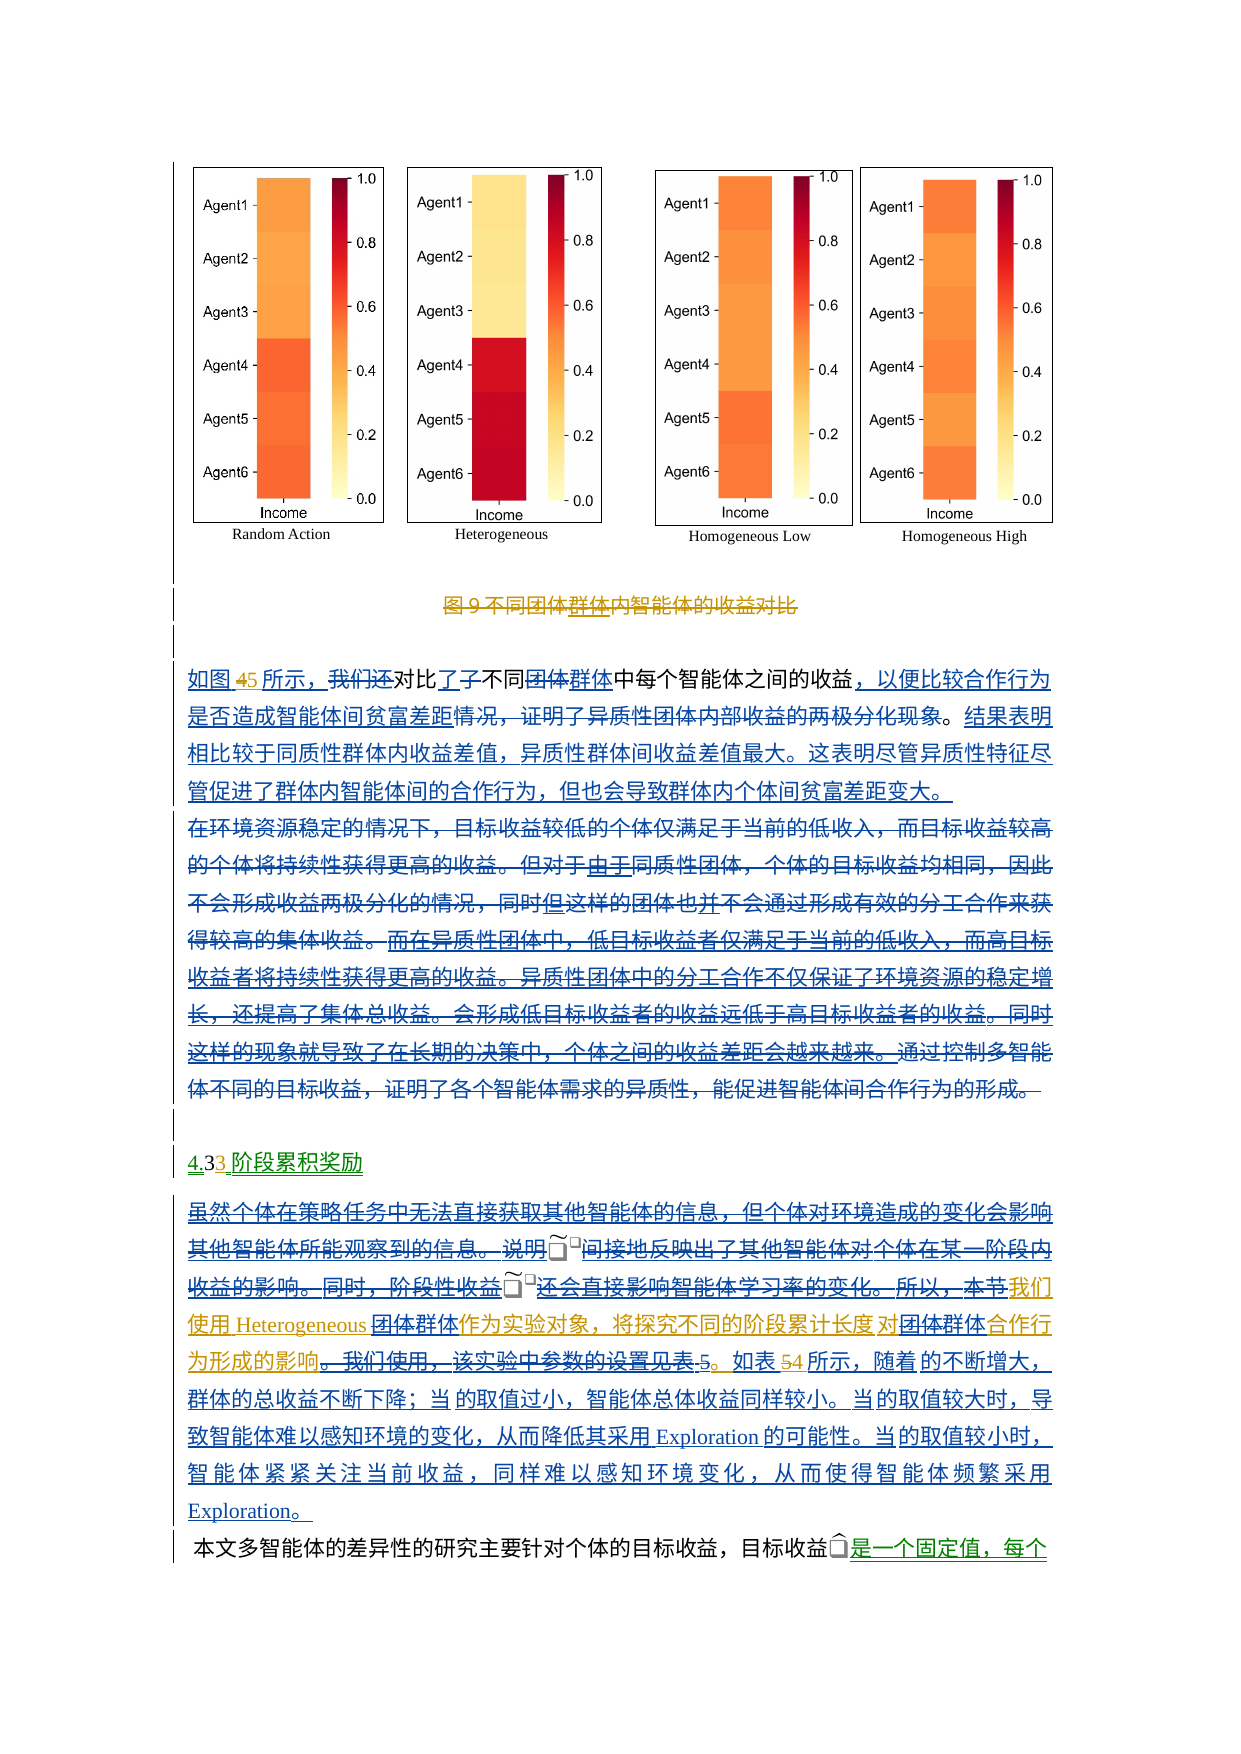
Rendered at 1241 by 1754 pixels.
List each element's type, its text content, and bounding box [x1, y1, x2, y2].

text 对比不同中每个智能体之间的收益。 [187, 661, 1053, 764]
picture [194, 168, 383, 522]
picture [408, 168, 601, 522]
text 对比不同中每个智能体之间的收益。 [187, 765, 1053, 806]
picture [656, 171, 852, 525]
picture [861, 168, 1052, 522]
